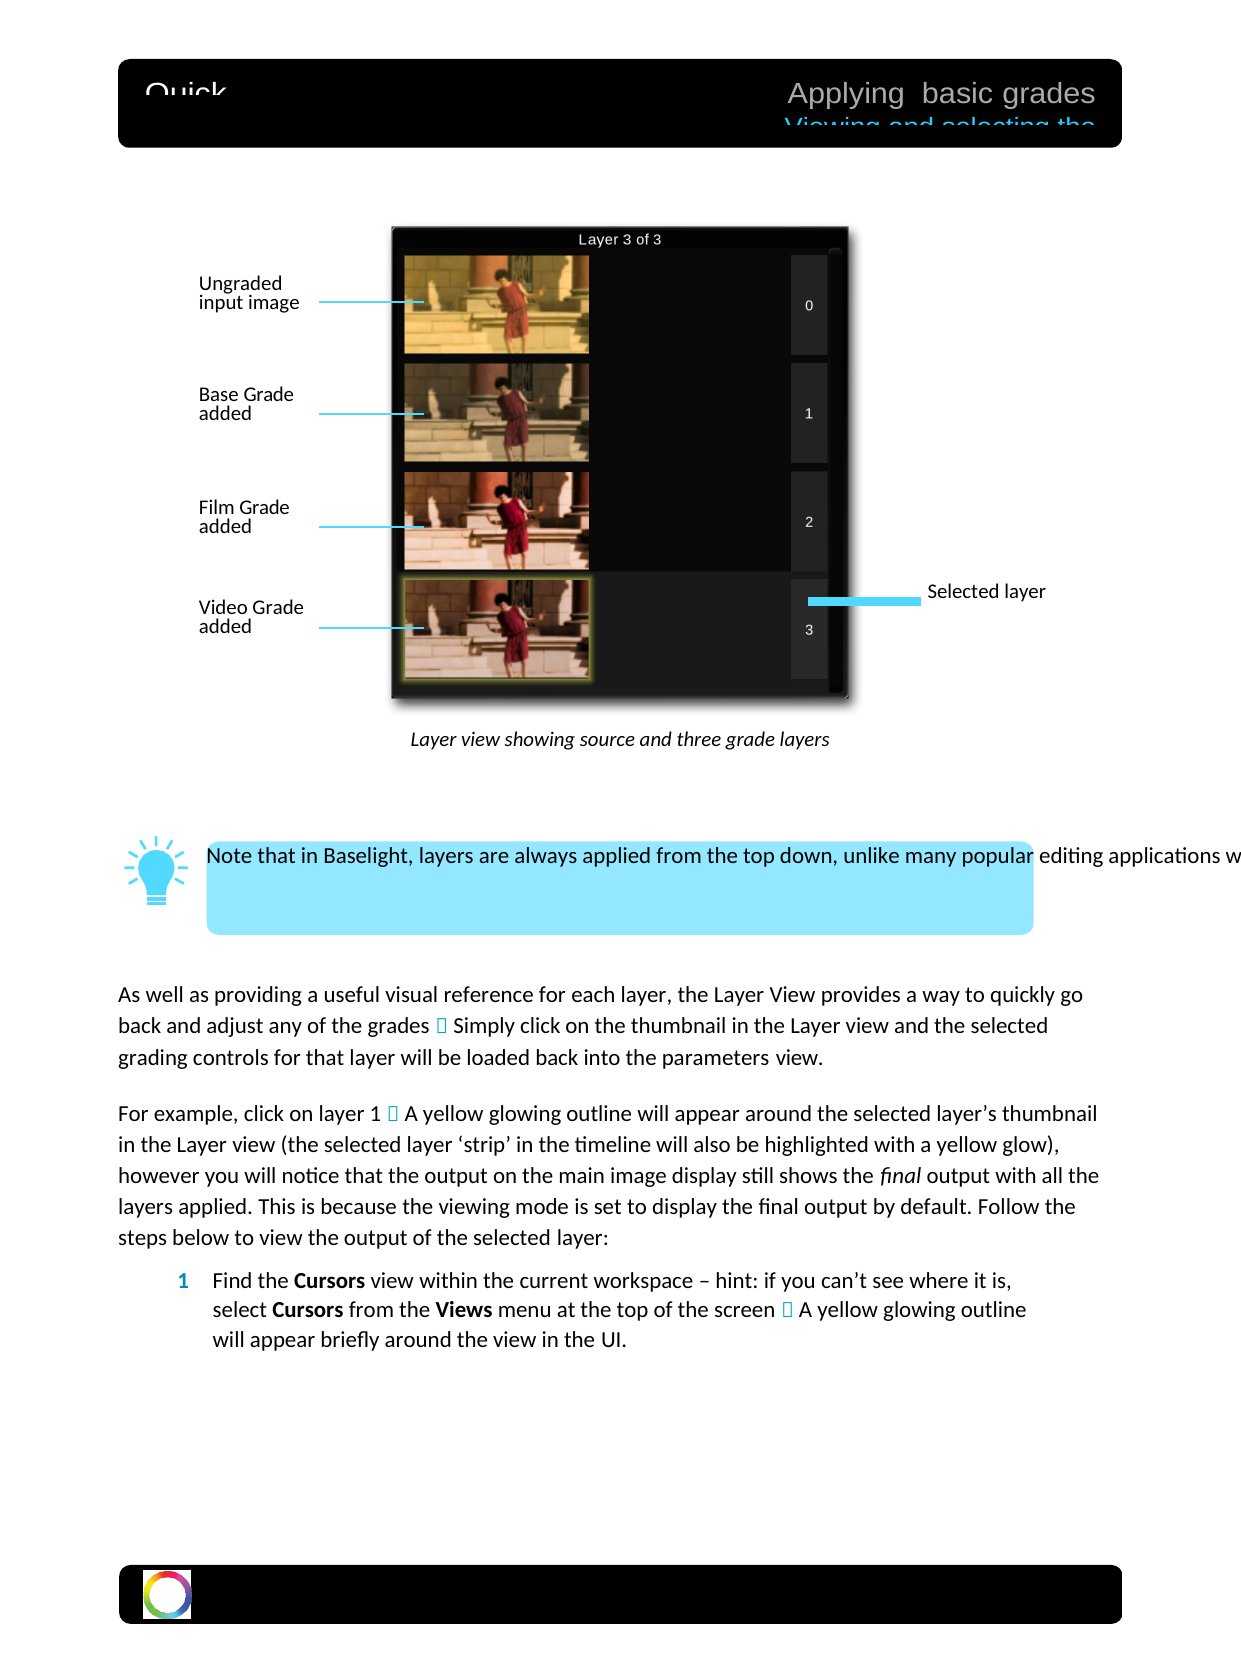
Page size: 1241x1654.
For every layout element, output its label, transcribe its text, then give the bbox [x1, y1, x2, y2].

picture [437, 1018, 444, 1031]
text Film Grade added [199, 498, 323, 539]
picture [382, 221, 867, 718]
picture [388, 1106, 397, 1119]
text Selected layer [927, 579, 1151, 604]
text Video Grade added [199, 598, 306, 639]
text Ungraded input image [199, 274, 301, 315]
text For example, click on layer 1  A yellow glowing outline will appear around the selected layer’s thumbnail in the Layer view (the selected layer ‘strip’ in the timeline will also be highlighted with a yellow glow), however you will notice that the output on the main image display still shows the final output with all the layers applied. This is because the viewing mode is set to display the final output by default. Follow the steps below to view the output of the selected layer: [118, 1099, 1119, 1252]
picture [142, 1569, 192, 1619]
picture [783, 1302, 792, 1315]
list Find the Cursors view within the current workspace – hint: if you can’t see where it is, select Cursors from the Views menu at the top of the screen  A yellow glowing outline will appear briefly around the view in the UI. [177, 1267, 1058, 1353]
text Base Grade added [199, 385, 342, 426]
text Layer view showing source and three grade layers [133, 726, 1107, 752]
text As well as providing a useful visual reference for each layer, the Layer View provides a way to quickly go back and adjust any of the grades  Simply click on the thumbnail in the Layer view and the selected grading controls for that layer will be loaded back into the parameters view. [118, 981, 1124, 1071]
